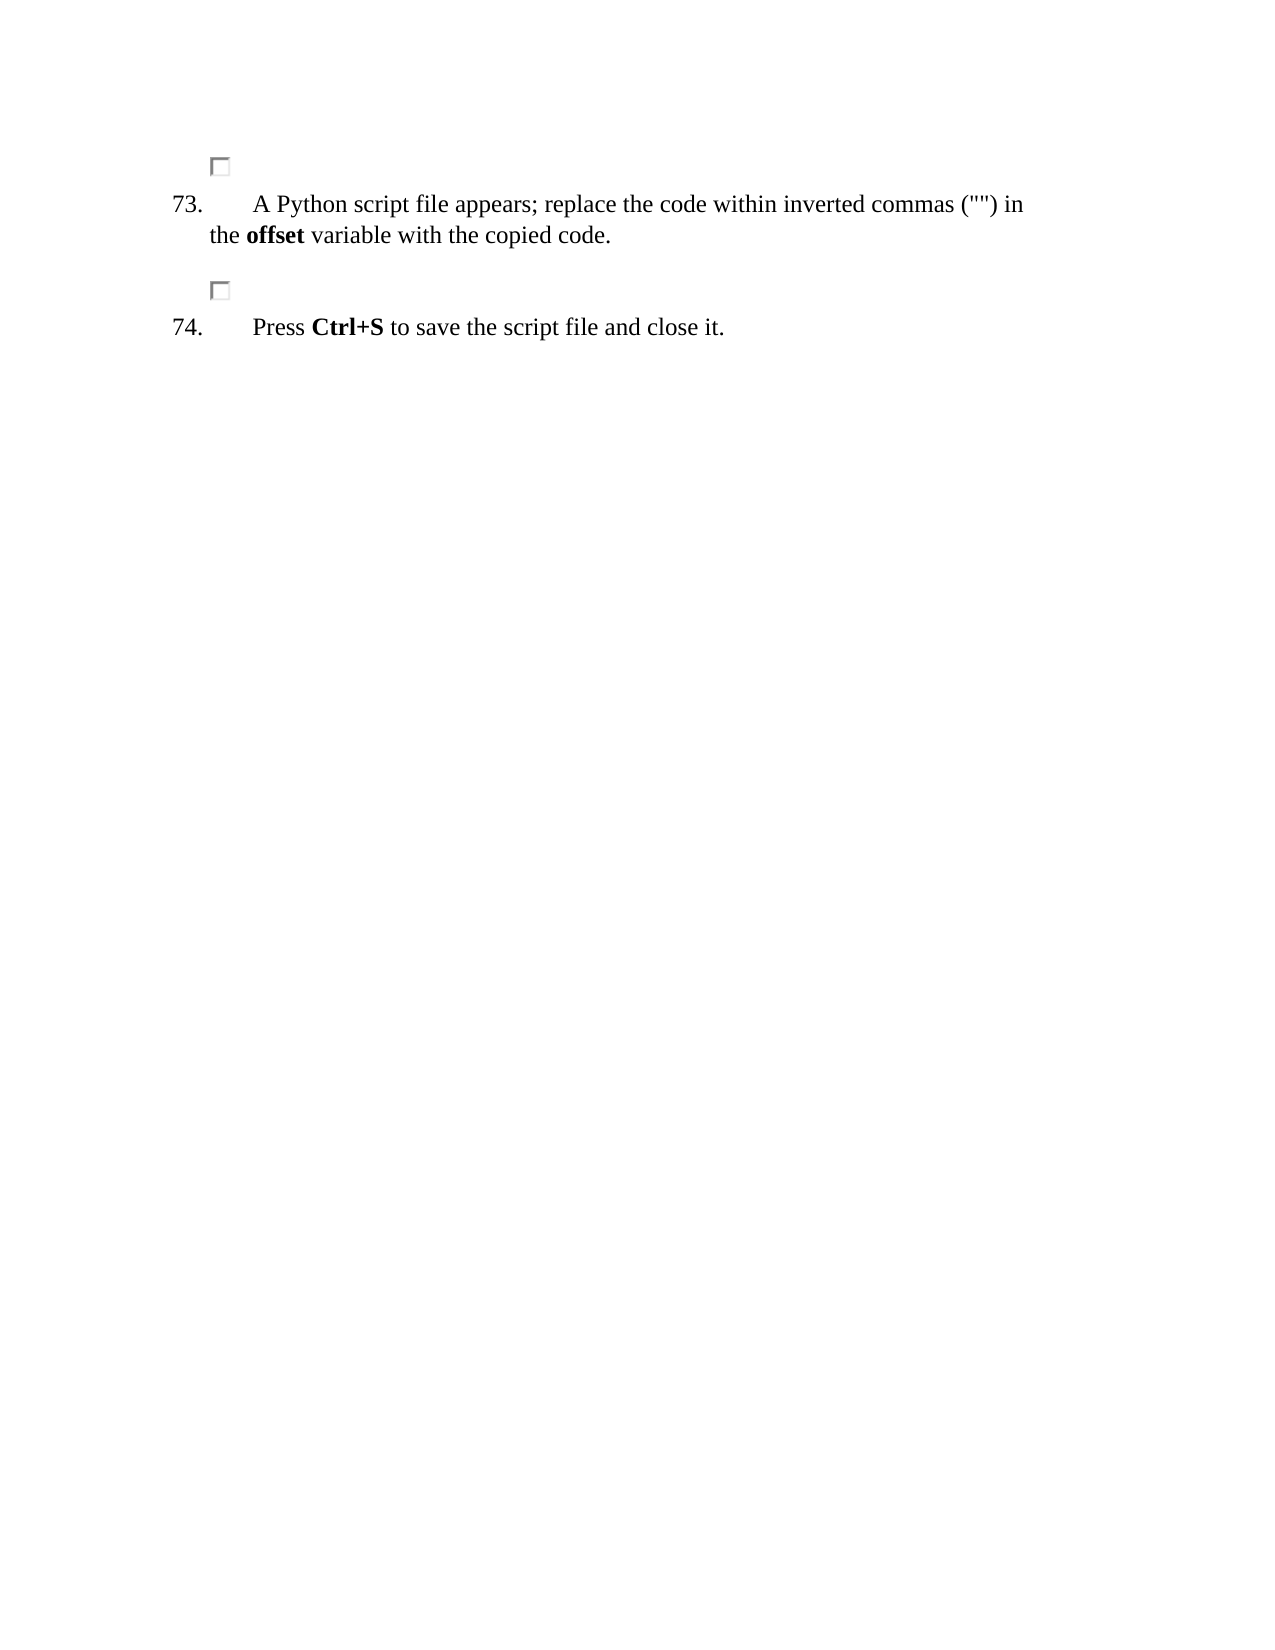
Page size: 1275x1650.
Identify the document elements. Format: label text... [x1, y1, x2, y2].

list Press Ctrl+S to save the script file and close it. [172, 274, 1094, 341]
list A Python script file appears; replace the code within inverted commas ("") in the offset variable with the copied code. [172, 150, 1094, 249]
